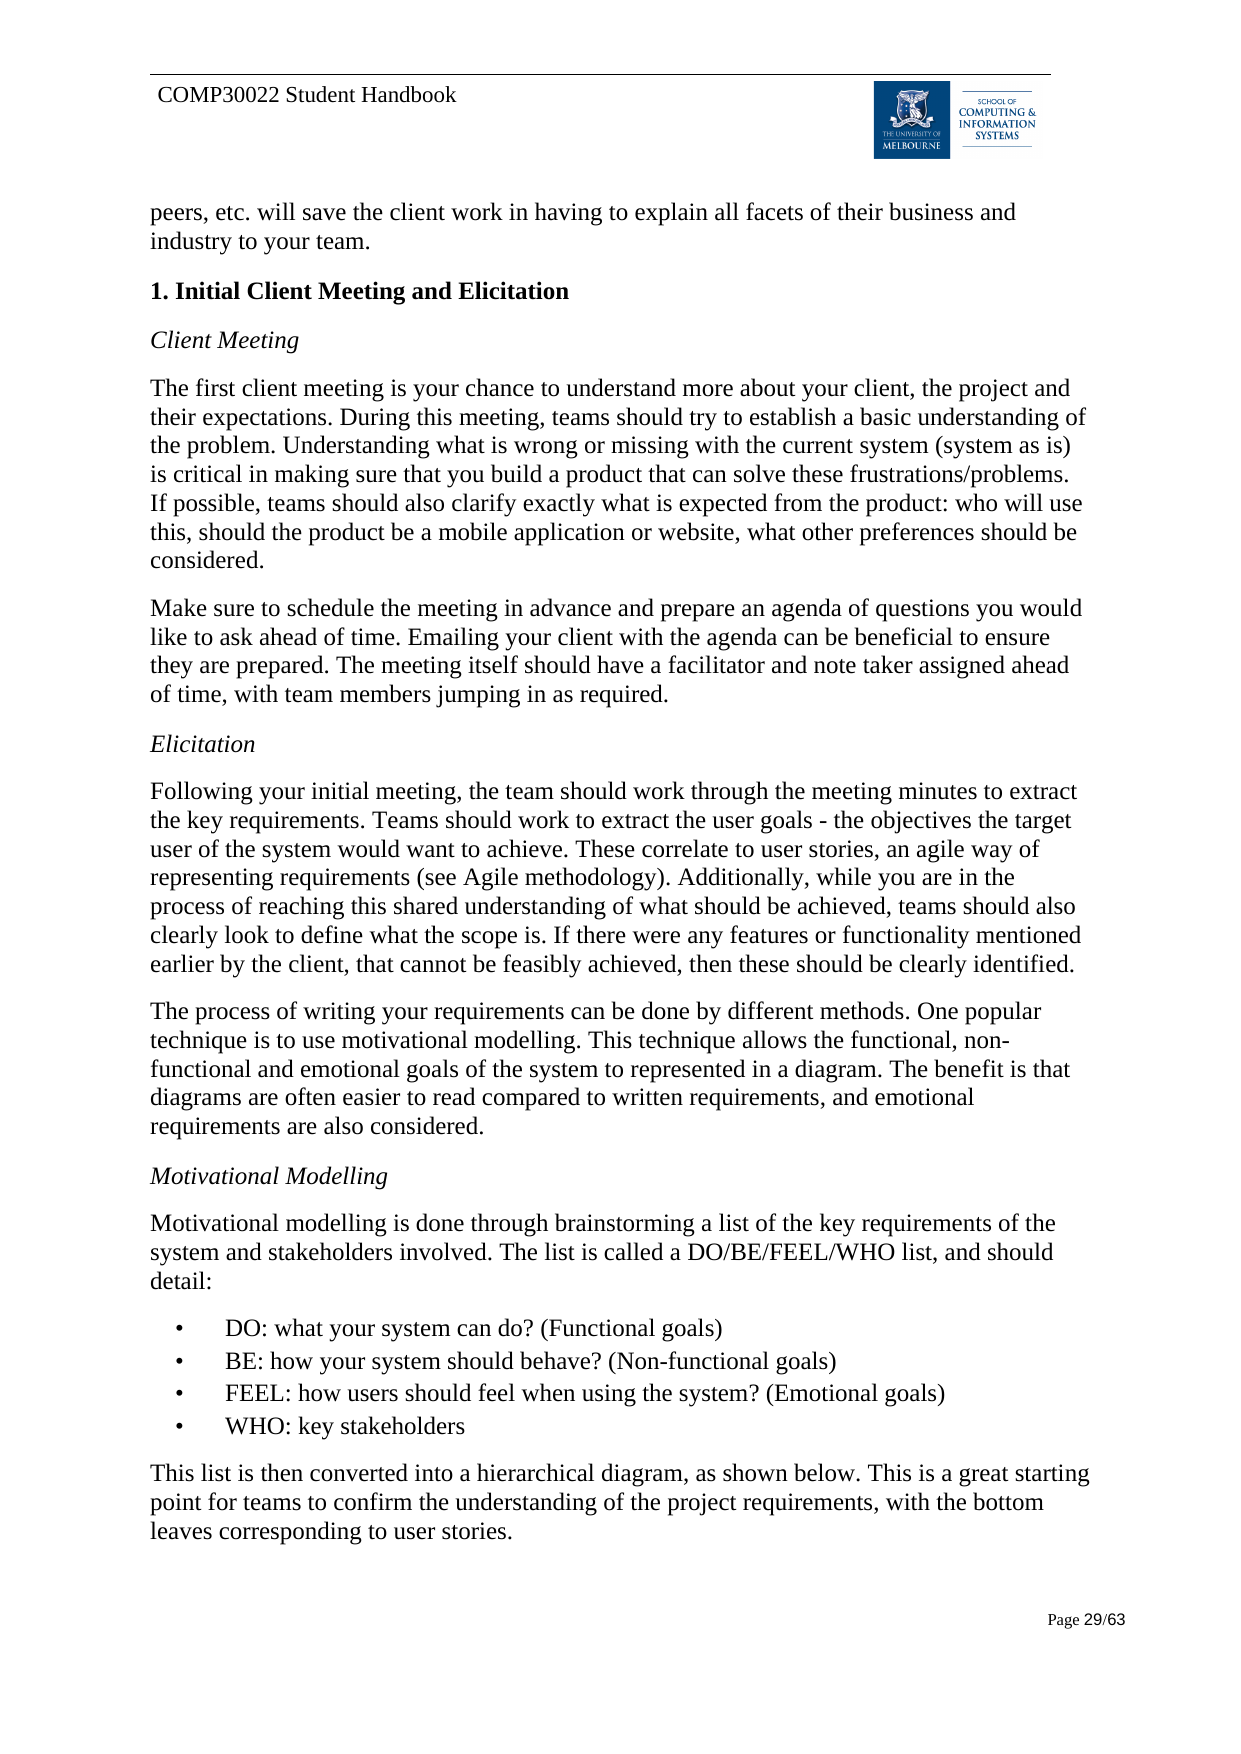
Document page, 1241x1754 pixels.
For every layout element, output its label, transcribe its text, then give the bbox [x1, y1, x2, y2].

text This list is then converted into a hierarchical diagram, as shown below. This is a great starting point for teams to confirm the understanding of the project requirements, with the bottom leaves corresponding to user stories. [150, 1458, 1090, 1544]
text Motivational Modelling [150, 1161, 1090, 1189]
text The process of writing your requirements can be done by different methods. One popular technique is to use motivational modelling. This technique allows the functional, non-functional and emotional goals of the system to represented in a diagram. The benefit is that diagrams are often easier to read compared to written requirements, and emotional requirements are also considered. [150, 996, 1090, 1140]
text The first client meeting is your chance to understand more about your client, the project and their expectations. During this meeting, teams should try to establish a basic understanding of the problem. Understanding what is wrong or missing with the current system (system as is) is critical in making sure that you build a product that can solve these frustrations/problems. If possible, teams should also clarify exactly what is expected from the product: who will use this, should the product be a mobile application or website, what other preferences should be considered. [150, 373, 1090, 574]
list WHO: key stakeholders [175, 1411, 1090, 1439]
text Make sure to schedule the meeting in advance and prepare an agenda of questions you would like to ask ahead of time. Emailing your client with the agenda can be beneficial to ensure they are prepared. The meeting itself should have a facilitator and note taker assigned ahead of time, with team members jumping in as required. [150, 593, 1090, 708]
text 1. Initial Client Meeting and Elicitation [150, 276, 1090, 304]
text Client Meeting [150, 325, 1090, 354]
text Motivational modelling is done through brainstorming a list of the key requirements of the system and stakeholders involved. The list is called a DO/BE/FEEL/WHO list, and should detail: [150, 1208, 1090, 1294]
text Following your initial meeting, the team should work through the meeting minutes to extract the key requirements. Teams should work to extract the user goals - the objectives the target user of the system would want to achieve. These correlate to user stories, an agile way of representing requirements (see Agile methodology). Additionally, while you are in the process of reaching this shared understanding of what should be achieved, teams should also clearly look to define what the scope is. If there were any features or functionality mentioned earlier by the client, that cannot be feasibly achieved, then these should be clearly identified. [150, 776, 1090, 977]
list DO: what your system can do? (Functional goals) [175, 1313, 1090, 1342]
list FEEL: how users should feel when using the system? (Emotional goals) [175, 1378, 1090, 1407]
picture [873, 81, 1044, 159]
text Elicitation [150, 729, 1090, 757]
list BE: how your system should behave? (Non-functional goals) [175, 1346, 1090, 1374]
